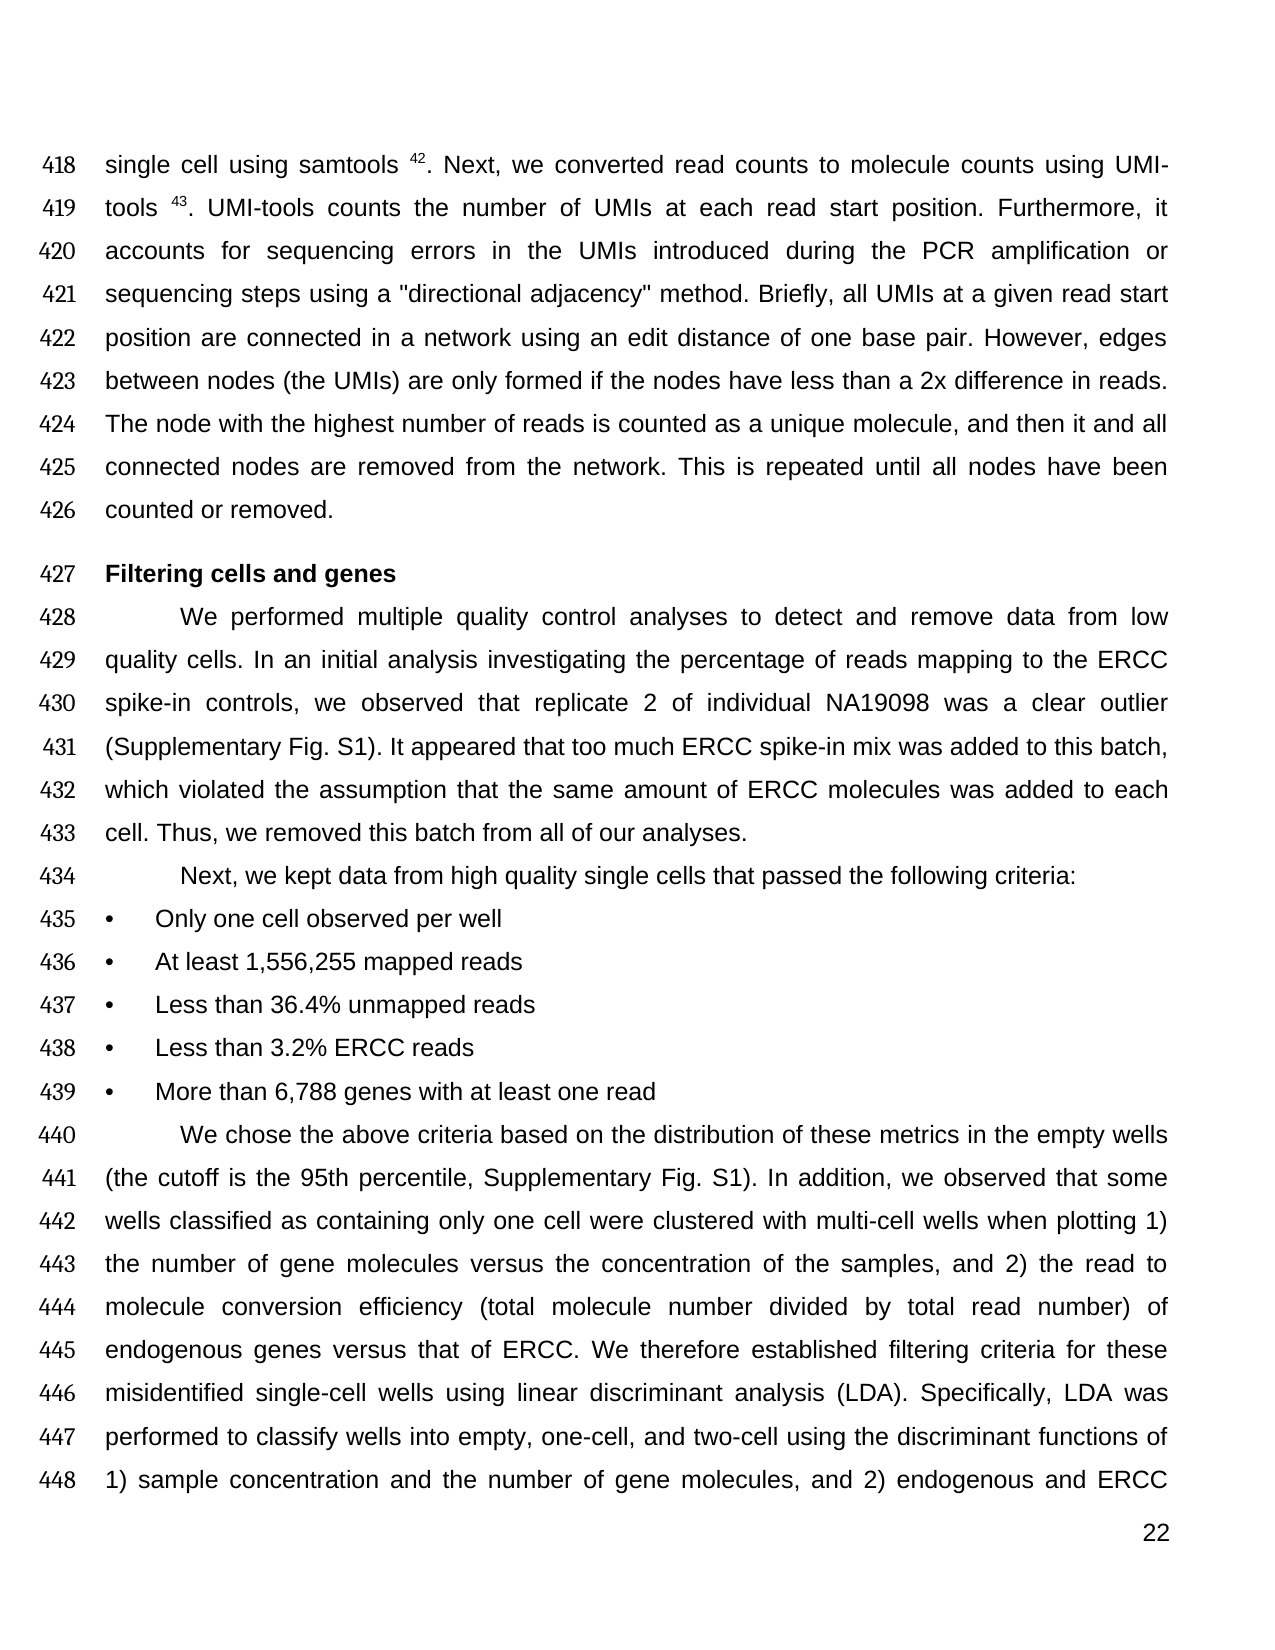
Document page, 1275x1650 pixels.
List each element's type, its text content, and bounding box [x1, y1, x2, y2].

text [105, 1119, 1170, 1493]
list At least 1,556,255 mapped reads [105, 947, 1170, 976]
list Less than 36.4% unmapped reads [105, 990, 1170, 1019]
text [105, 150, 1170, 524]
list Less than 3.2% ERCC reads [105, 1033, 1170, 1062]
text Next, we kept data from high quality single cells that passed the following criteria: [105, 861, 1170, 889]
list Only one cell observed per well [105, 904, 1170, 933]
list More than 6,788 genes with at least one read [105, 1076, 1170, 1105]
text We performed multiple quality control analyses to detect and remove data from low quality cells. In an initial analysis investigating the percentage of reads mapping to the ERCC spike-in controls, we observed that replicate 2 of individual NA19098 was a clear outlier (Supplementary Fig. S1). It appeared that too much ERCC spike-in mix was added to this batch, which violated the assumption that the same amount of ERCC molecules was added to each cell. Thus, we removed this batch from all of our analyses. [105, 602, 1170, 846]
subtitle Filtering cells and genes [105, 559, 1170, 588]
